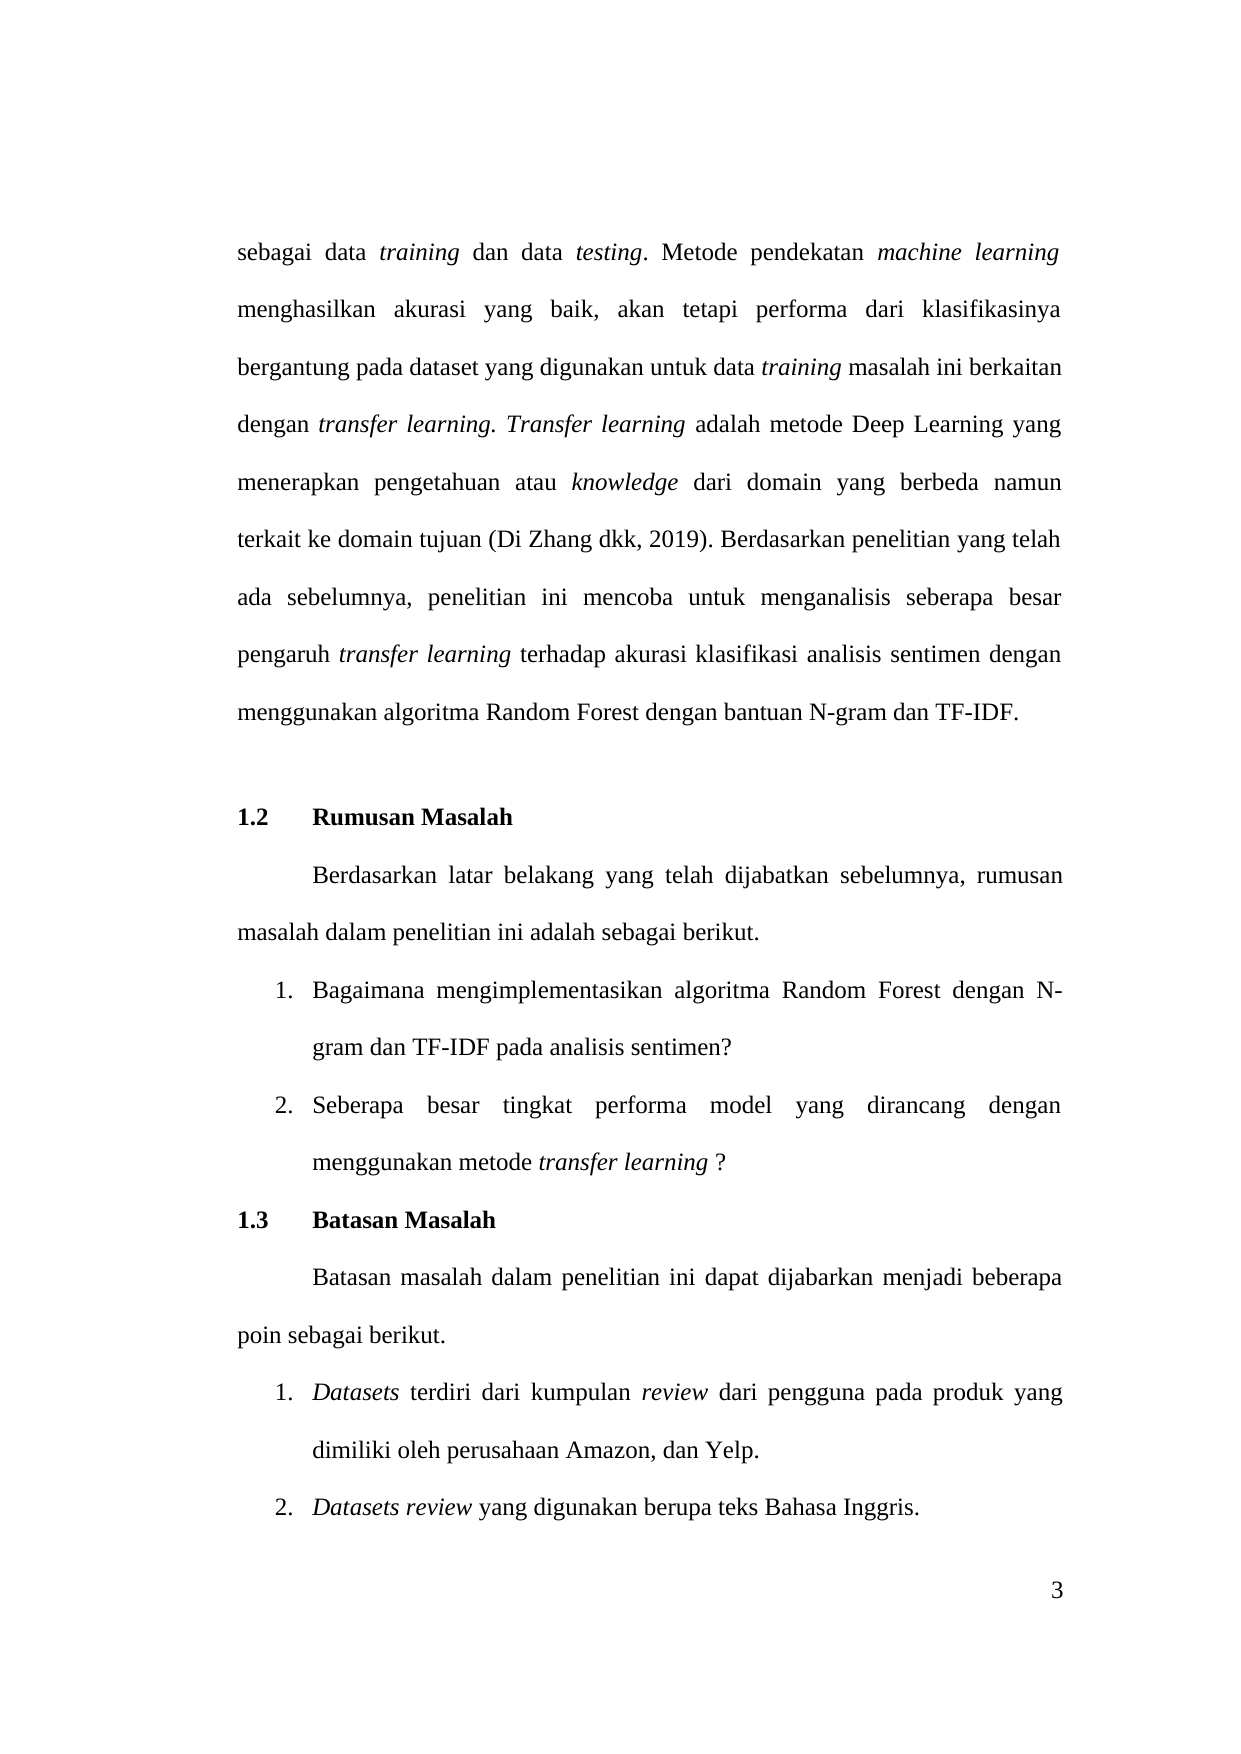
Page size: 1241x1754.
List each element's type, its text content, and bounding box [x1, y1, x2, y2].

text Berdasarkan latar belakang yang telah dijabatkan sebelumnya, rumusan masalah dalam penelitian ini adalah sebagai berikut. [237, 860, 1063, 946]
list Datasets review yang digunakan berupa teks Bahasa Inggris. [274, 1492, 1063, 1521]
list Bagaimana mengimplementasikan algoritma Random Forest dengan N- gram dan TF-IDF pada analisis sentimen? [274, 975, 1063, 1061]
list Seberapa besar tingkat performa model yang dirancang dengan menggunakan metode transfer learning ? [274, 1090, 1061, 1176]
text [237, 237, 1062, 726]
list Datasets terdiri dari kumpulan review dari pengguna pada produk yang dimiliki oleh perusahaan Amazon, dan Yelp. [274, 1377, 1063, 1463]
text Batasan masalah dalam penelitian ini dapat dijabarkan menjadi beberapa poin sebagai berikut. [237, 1262, 1063, 1348]
subtitle 1.3 Batasan Masalah [237, 1205, 1063, 1233]
subtitle 1.2 Rumusan Masalah [237, 802, 1063, 831]
